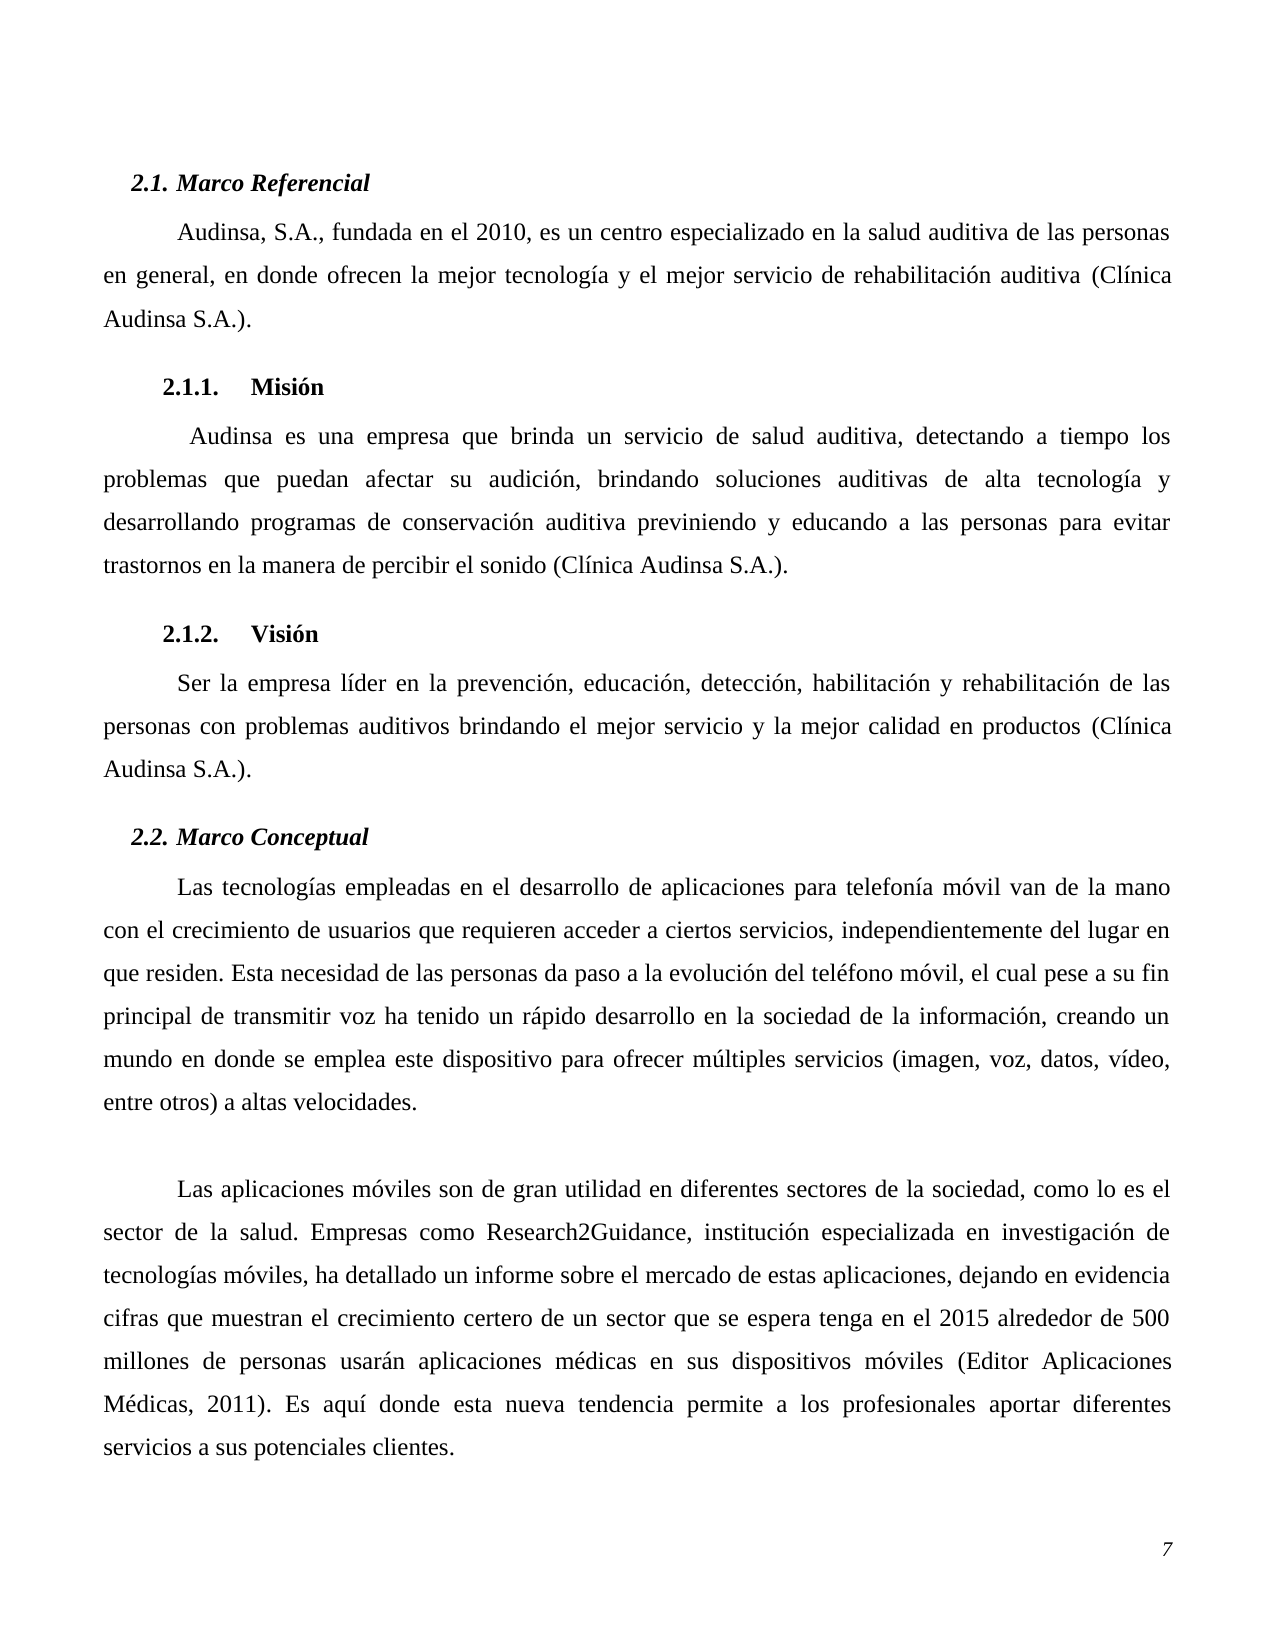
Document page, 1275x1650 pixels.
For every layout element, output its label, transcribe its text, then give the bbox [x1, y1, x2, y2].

text Ser la empresa líder en la prevención, educación, detección, habilitación y rehabilitación de las personas con problemas auditivos brindando el mejor servicio y la mejor calidad en productos . [103, 668, 1172, 783]
text Las aplicaciones móviles son de gran utilidad en diferentes sectores de la sociedad, como lo es el sector de la salud. Empresas como Research2Guidance, institución especializada en investigación de tecnologías móviles, ha detallado un informe sobre el mercado de estas aplicaciones, dejando en evidencia cifras que muestran el crecimiento certero de un sector que se espera tenga en el 2015 alrededor de 500 millones de personas usarán aplicaciones médicas en sus dispositivos móviles . Es aquí donde esta nueva tendencia permite a los profesionales aportar diferentes servicios a sus potenciales clientes. [103, 1174, 1172, 1461]
text Audinsa, S.A., fundada en el 2010, es un centro especializado en la salud auditiva de las personas en general, en donde ofrecen la mejor tecnología y el mejor servicio de rehabilitación auditiva . [103, 217, 1172, 332]
text Audinsa es una empresa que brinda un servicio de salud auditiva, detectando a tiempo los problemas que puedan afectar su audición, brindando soluciones auditivas de alta tecnología y desarrollando programas de conservación auditiva previniendo y educando a las personas para evitar trastornos en la manera de percibir el sonido . [103, 421, 1172, 579]
list Marco Conceptual [131, 822, 1172, 851]
text Misión [162, 372, 1172, 401]
list Marco Referencial [131, 168, 1172, 197]
text Visión [162, 619, 1172, 647]
text Las tecnologías empleadas en el desarrollo de aplicaciones para telefonía móvil van de la mano con el crecimiento de usuarios que requieren acceder a ciertos servicios, independientemente del lugar en que residen. Esta necesidad de las personas da paso a la evolución del teléfono móvil, el cual pese a su fin principal de transmitir voz ha tenido un rápido desarrollo en la sociedad de la información, creando un mundo en donde se emplea este dispositivo para ofrecer múltiples servicios (imagen, voz, datos, vídeo, entre otros) a altas velocidades. [103, 872, 1172, 1116]
